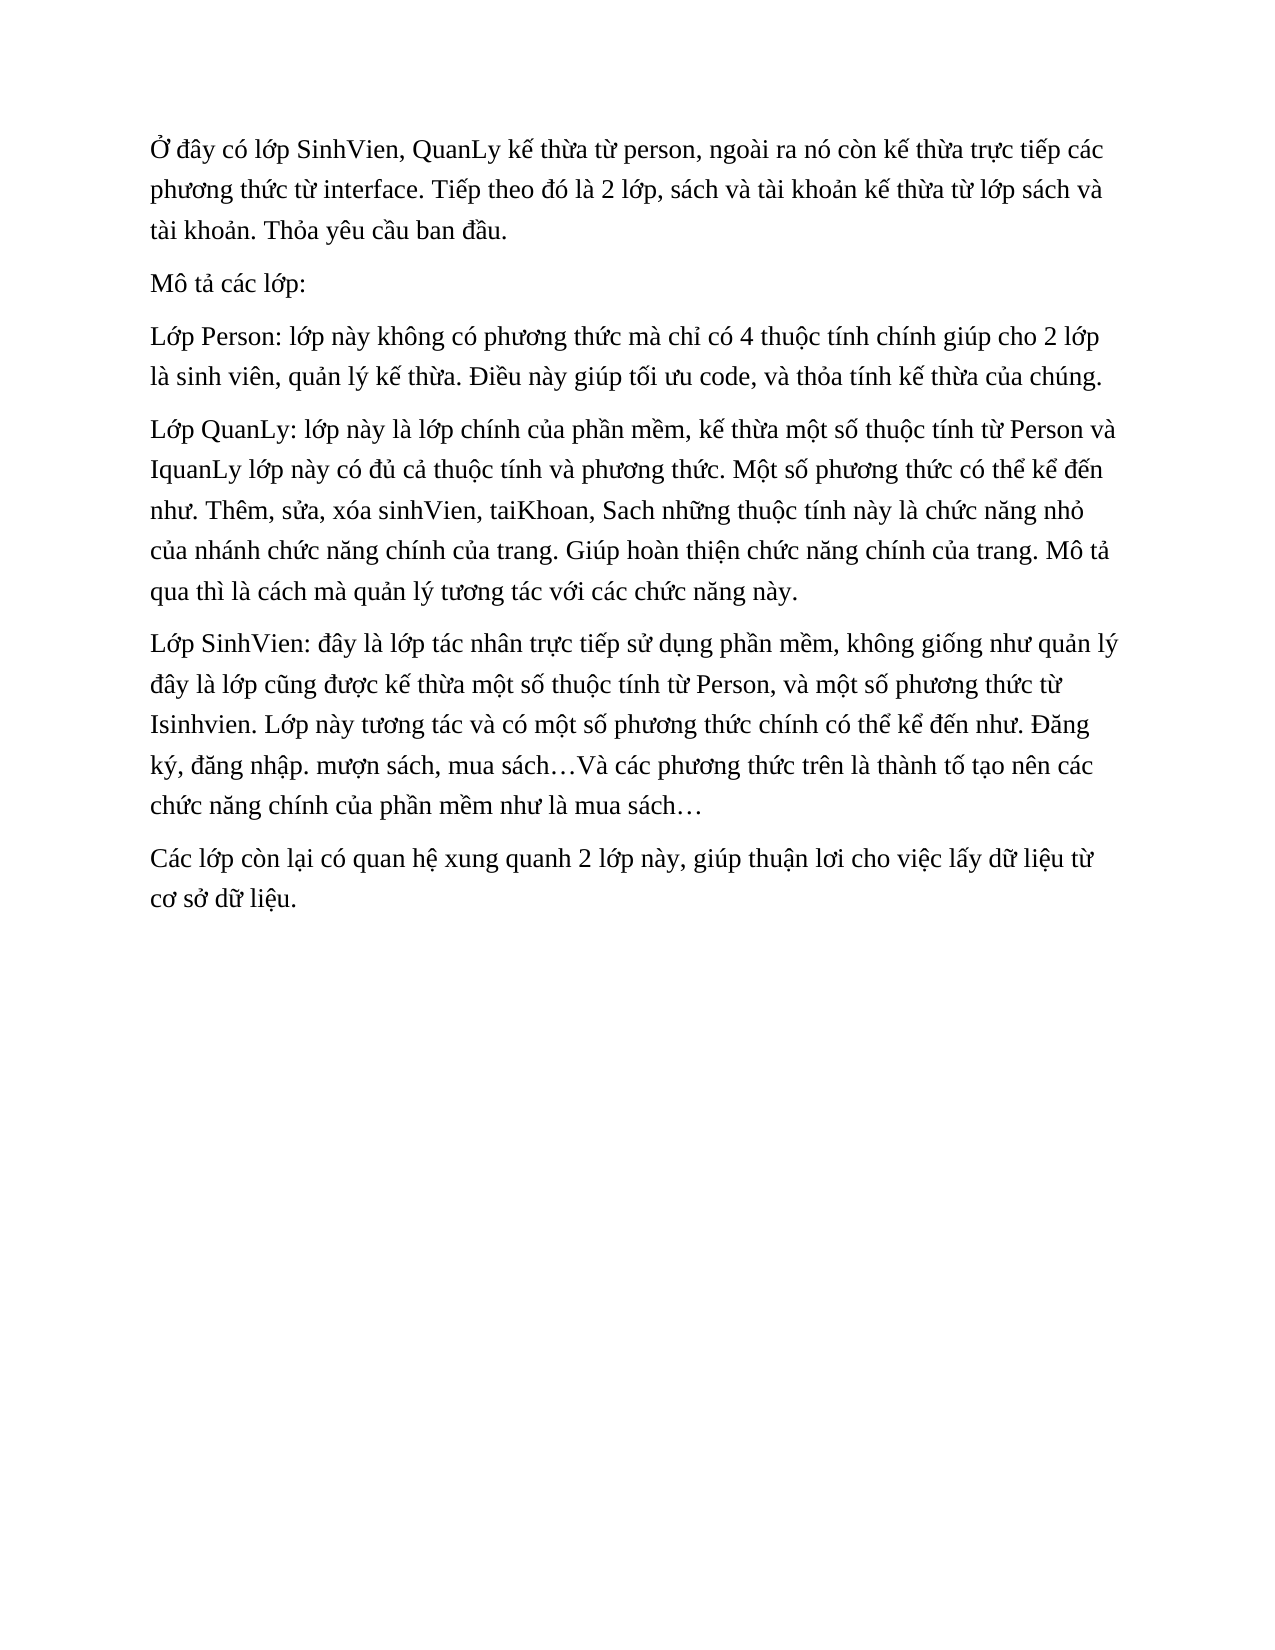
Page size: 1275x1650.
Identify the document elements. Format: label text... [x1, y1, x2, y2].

text Ở đây có lớp SinhVien, QuanLy kế thừa từ person, ngoài ra nó còn kế thừa trực tiếp các phương thức từ interface. Tiếp theo đó là 2 lớp, sách và tài khoản kế thừa từ lớp sách và tài khoản. Thỏa yêu cầu ban đầu. [150, 133, 1125, 245]
text Lớp QuanLy: lớp này là lớp chính của phần mềm, kế thừa một số thuộc tính từ Person và IquanLy lớp này có đủ cả thuộc tính và phương thức. Một số phương thức có thể kể đến như. Thêm, sửa, xóa sinhVien, taiKhoan, Sach những thuộc tính này là chức năng nhỏ của nhánh chức năng chính của trang. Giúp hoàn thiện chức năng chính của trang. Mô tả qua thì là cách mà quản lý tương tác với các chức năng này. [150, 413, 1125, 606]
text Lớp SinhVien: đây là lớp tác nhân trực tiếp sử dụng phần mềm, không giống như quản lý đây là lớp cũng được kế thừa một số thuộc tính từ Person, và một số phương thức từ Isinhvien. Lớp này tương tác và có một số phương thức chính có thể kể đến như. Đăng ký, đăng nhập. mượn sách, mua sách…Và các phương thức trên là thành tố tạo nên các chức năng chính của phần mềm như là mua sách… [150, 627, 1125, 820]
text Các lớp còn lại có quan hệ xung quanh 2 lớp này, giúp thuận lơi cho việc lấy dữ liệu từ cơ sở dữ liệu. [150, 842, 1125, 914]
text Mô tả các lớp: [150, 267, 1125, 298]
text Lớp Person: lớp này không có phương thức mà chỉ có 4 thuộc tính chính giúp cho 2 lớp là sinh viên, quản lý kế thừa. Điều này giúp tối ưu code, và thỏa tính kế thừa của chúng. [150, 319, 1125, 391]
